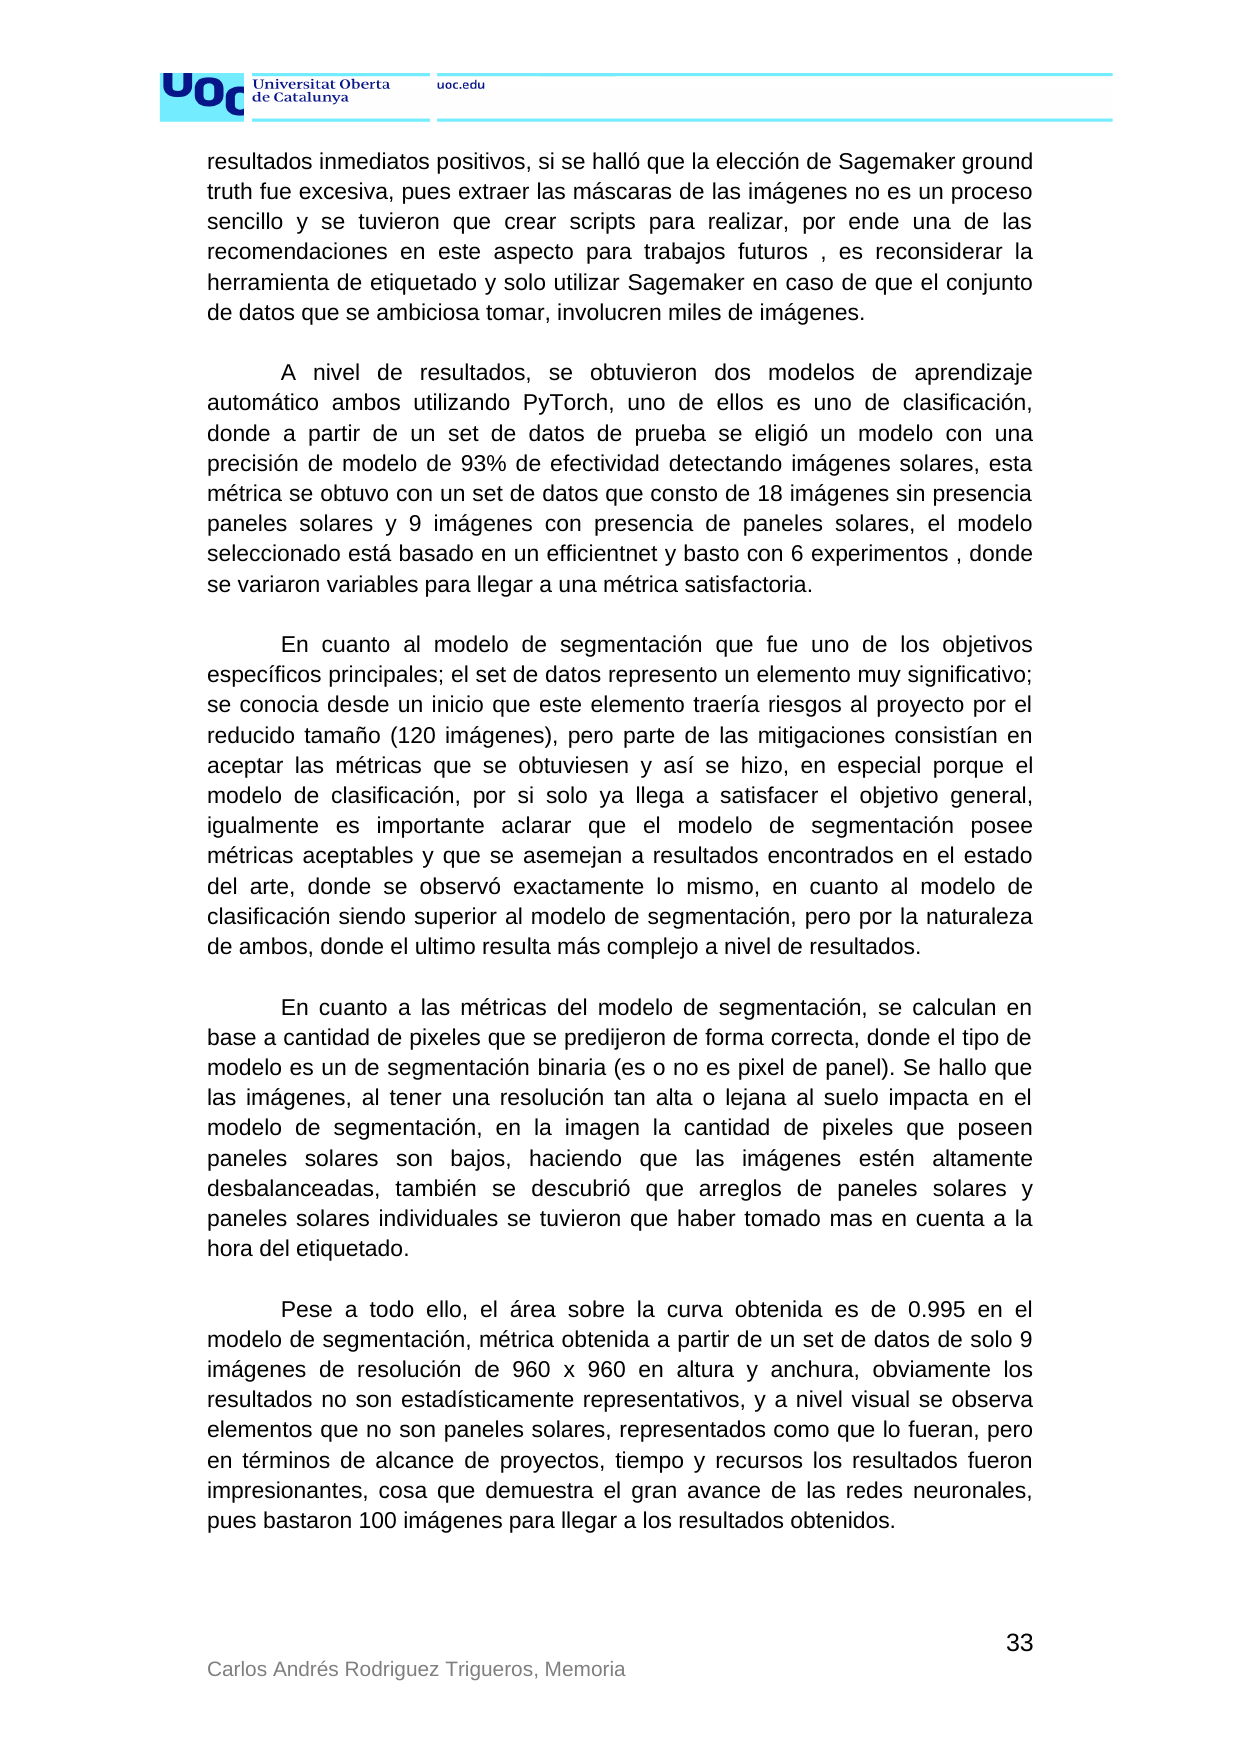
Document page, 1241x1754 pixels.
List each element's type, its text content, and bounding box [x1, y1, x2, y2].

picture [159, 73, 1113, 124]
text En cuanto al modelo de segmentación que fue uno de los objetivos específicos principales; el set de datos represento un elemento muy significativo; se conocia desde un inicio que este elemento traería riesgos al proyecto por el reducido tamaño (120 imágenes), pero parte de las mitigaciones consistían en aceptar las métricas que se obtuviesen y así se hizo, en especial porque el modelo de clasificación, por si solo ya llega a satisfacer el objetivo general, igualmente es importante aclarar que el modelo de segmentación posee métricas aceptables y que se asemejan a resultados encontrados en el estado del arte, donde se observó exactamente lo mismo, en cuanto al modelo de clasificación siendo superior al modelo de segmentación, pero por la naturaleza de ambos, donde el ultimo resulta más complejo a nivel de resultados. [207, 631, 1033, 959]
text En cuanto a las métricas del modelo de segmentación, se calculan en base a cantidad de pixeles que se predijeron de forma correcta, donde el tipo de modelo es un de segmentación binaria (es o no es pixel de panel). Se hallo que las imágenes, al tener una resolución tan alta o lejana al suelo impacta en el modelo de segmentación, en la imagen la cantidad de pixeles que poseen paneles solares son bajos, haciendo que las imágenes estén altamente desbalanceadas, también se descubrió que arreglos de paneles solares y paneles solares individuales se tuvieron que haber tomado mas en cuenta a la hora del etiquetado. [207, 993, 1033, 1262]
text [207, 148, 1033, 325]
text A nivel de resultados, se obtuvieron dos modelos de aprendizaje automático ambos utilizando PyTorch, uno de ellos es uno de clasificación, donde a partir de un set de datos de prueba se eligió un modelo con una precisión de modelo de 93% de efectividad detectando imágenes solares, esta métrica se obtuvo con un set de datos que consto de 18 imágenes sin presencia paneles solares y 9 imágenes con presencia de paneles solares, el modelo seleccionado está basado en un efficientnet y basto con 6 experimentos , donde se variaron variables para llegar a una métrica satisfactoria. [207, 359, 1033, 597]
text Pese a todo ello, el área sobre la curva obtenida es de 0.995 en el modelo de segmentación, métrica obtenida a partir de un set de datos de solo 9 imágenes de resolución de 960 x 960 en altura y anchura, obviamente los resultados no son estadísticamente representativos, y a nivel visual se observa elementos que no son paneles solares, representados como que lo fueran, pero en términos de alcance de proyectos, tiempo y recursos los resultados fueron impresionantes, cosa que demuestra el gran avance de las redes neuronales, pues bastaron 100 imágenes para llegar a los resultados obtenidos. [207, 1296, 1033, 1533]
